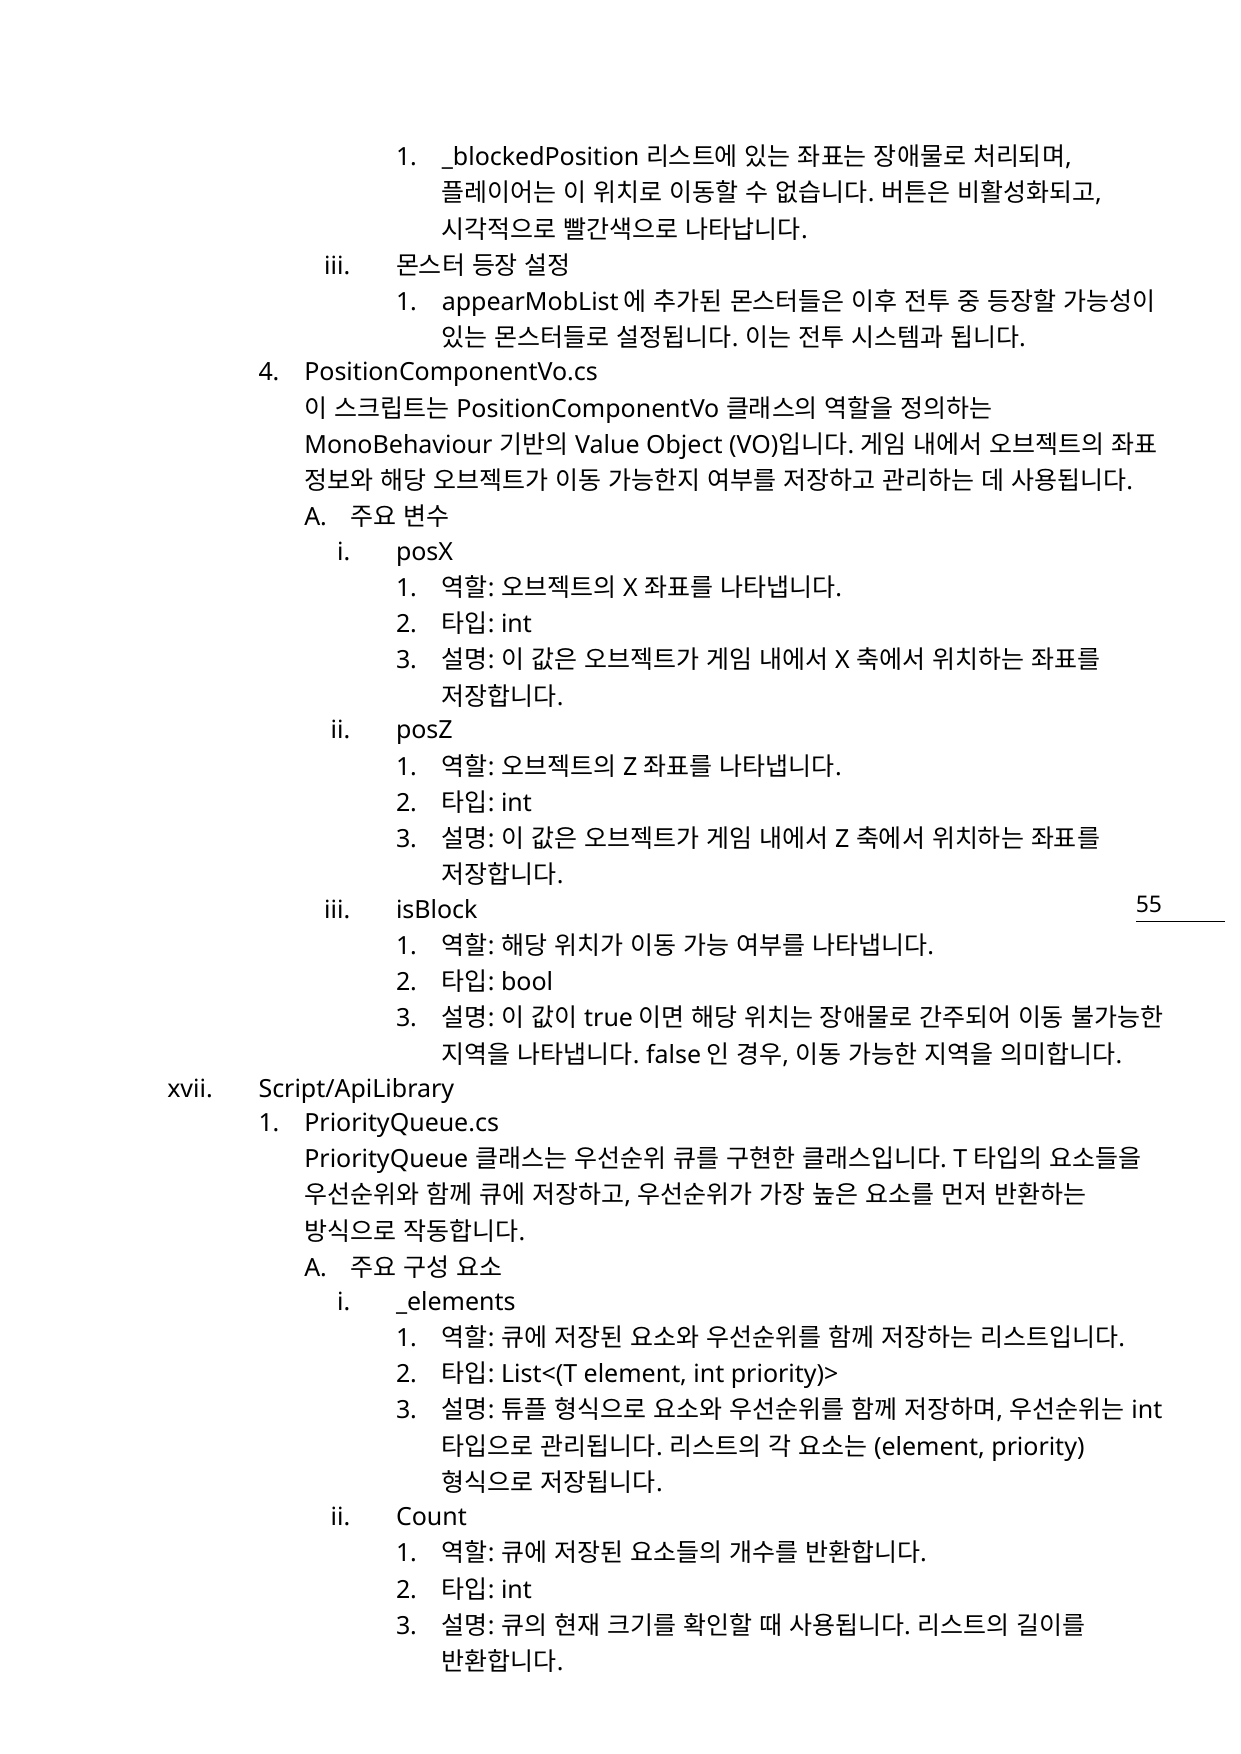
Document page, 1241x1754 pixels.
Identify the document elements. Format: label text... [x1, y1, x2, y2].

list 몬스터 등장 설정 [350, 245, 1165, 282]
list 역할: 해당 위치가 이동 가능 여부를 나타냅니다. [396, 925, 1165, 962]
list PositionComponentVo.cs 이 스크립트는 PositionComponentVo 클래스의 역할을 정의하는 MonoBehaviour 기반의 Value Object (VO)입니다. 게임 내에서 오브젝트의 좌표 정보와 해당 오브젝트가 이동 가능한지 여부를 저장하고 관리하는 데 사용됩니다. [258, 354, 1165, 497]
list posZ [350, 712, 1165, 746]
list isBlock [350, 891, 1165, 925]
list 주요 구성 요소 [304, 1247, 1165, 1283]
list 타입: int [396, 603, 1165, 640]
list 설명: 이 값이 true이면 해당 위치는 장애물로 간주되어 이동 불가능한 지역을 나타냅니다. false인 경우, 이동 가능한 지역을 의미합니다. [396, 998, 1165, 1070]
list 역할: 오브젝트의 X 좌표를 나타냅니다. [396, 567, 1165, 603]
list 역할: 오브젝트의 Z 좌표를 나타냅니다. [396, 746, 1165, 782]
list 설명: 이 값은 오브젝트가 게임 내에서 Z 축에서 위치하는 좌표를 저장합니다. [396, 819, 1165, 891]
list 역할: 큐에 저장된 요소와 우선순위를 함께 저장하는 리스트입니다. [396, 1317, 1165, 1354]
list 설명: 큐의 현재 크기를 확인할 때 사용됩니다. 리스트의 길이를 반환합니다. [396, 1605, 1165, 1678]
list Script/ApiLibrary [212, 1070, 1165, 1104]
list 타입: int [396, 782, 1165, 819]
list 타입: bool [396, 962, 1165, 998]
list 설명: 튜플 형식으로 요소와 우선순위를 함께 저장하며, 우선순위는 int 타입으로 관리됩니다. 리스트의 각 요소는 (element, priority) 형식으로 저장됩니다. [396, 1390, 1165, 1499]
list 역할: 큐에 저장된 요소들의 개수를 반환합니다. [396, 1533, 1165, 1569]
list _blockedPosition 리스트에 있는 좌표는 장애물로 처리되며, 플레이어는 이 위치로 이동할 수 없습니다. 버튼은 비활성화되고, 시각적으로 빨간색으로 나타납니다. [396, 137, 1165, 245]
list appearMobList에 추가된 몬스터들은 이후 전투 중 등장할 가능성이 있는 몬스터들로 설정됩니다. 이는 전투 시스템과 됩니다. [396, 282, 1165, 354]
list 설명: 이 값은 오브젝트가 게임 내에서 X 축에서 위치하는 좌표를 저장합니다. [396, 640, 1165, 712]
list 주요 변수 [304, 497, 1165, 533]
list 타입: int [396, 1569, 1165, 1605]
list PriorityQueue.cs PriorityQueue 클래스는 우선순위 큐를 구현한 클래스입니다. T 타입의 요소들을 우선순위와 함께 큐에 저장하고, 우선순위가 가장 높은 요소를 먼저 반환하는 방식으로 작동합니다. [258, 1104, 1165, 1247]
list Count [350, 1499, 1165, 1533]
list posX [350, 533, 1165, 567]
list 타입: List<(T element, int priority)> [396, 1354, 1165, 1390]
list _elements [350, 1283, 1165, 1317]
